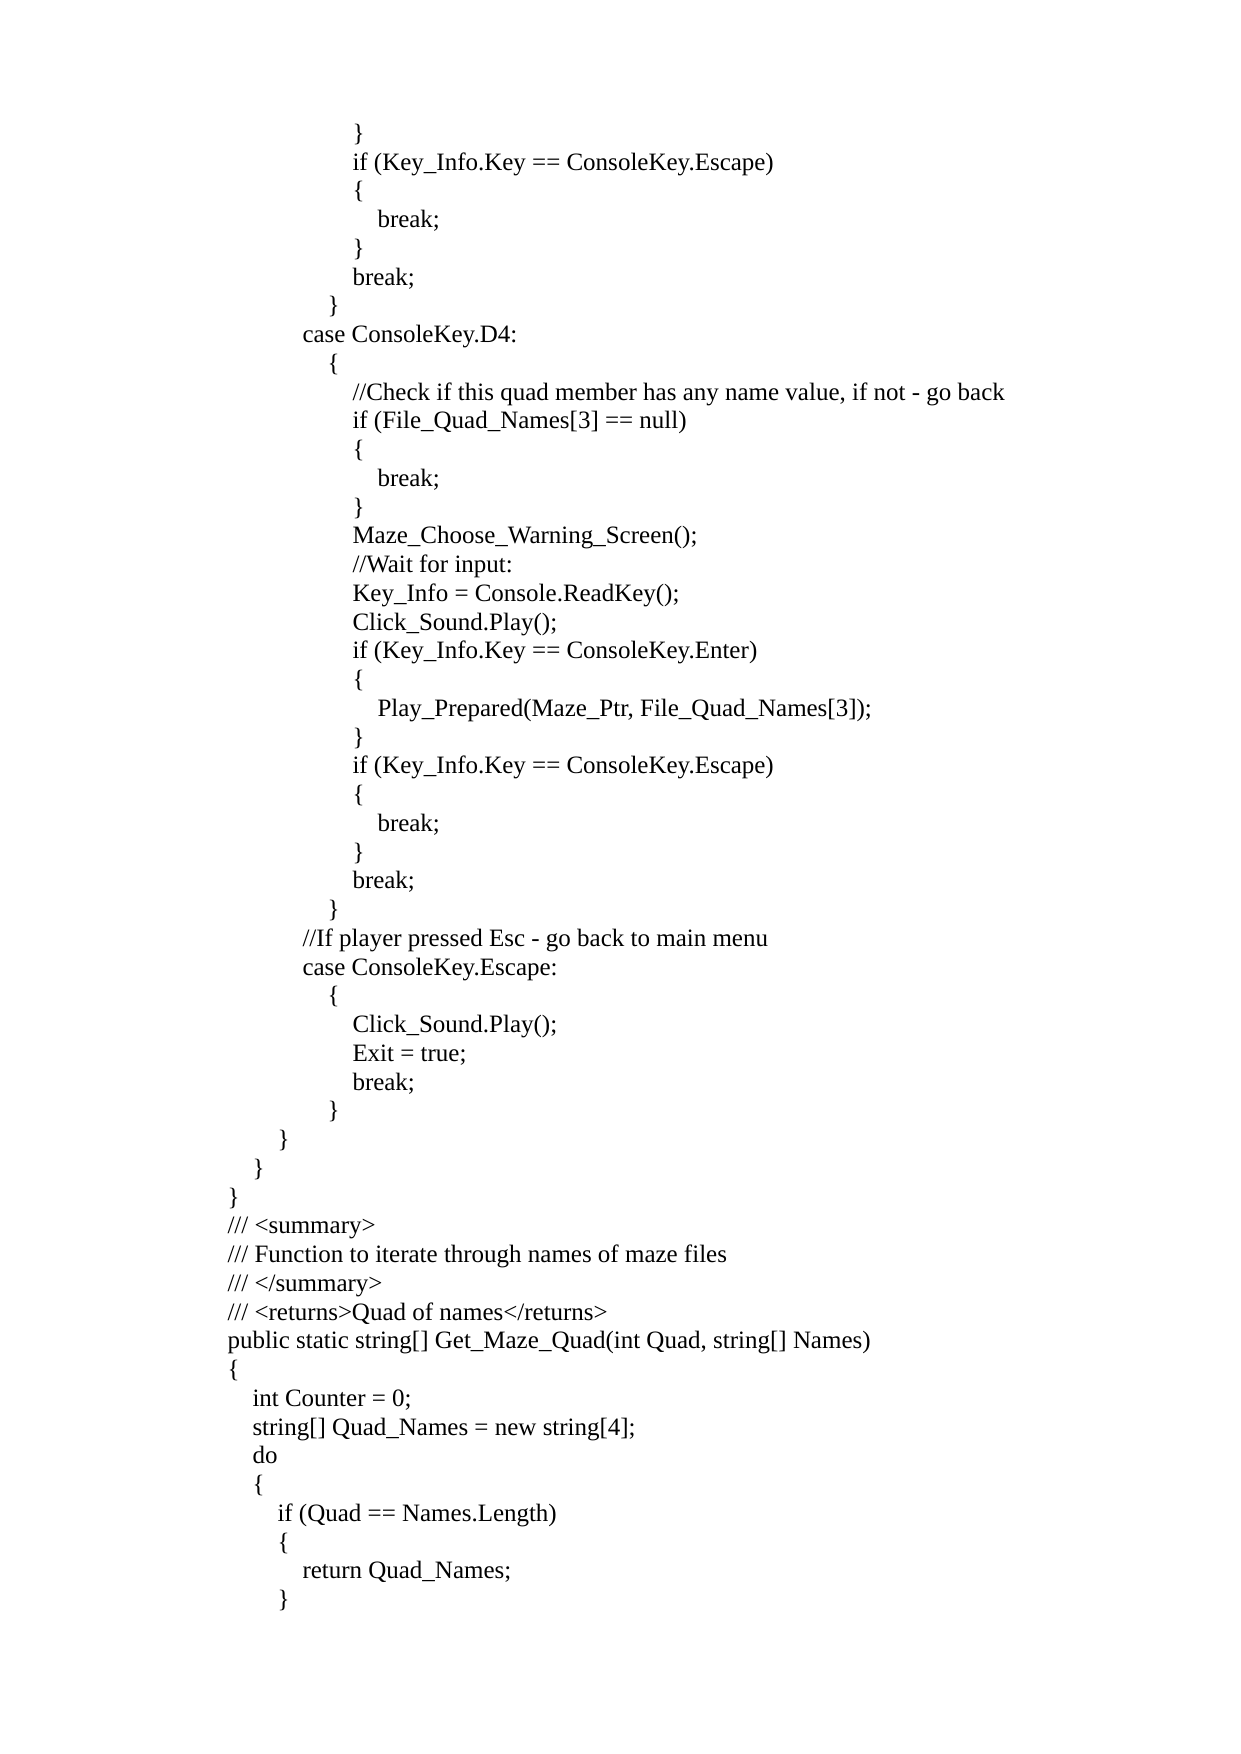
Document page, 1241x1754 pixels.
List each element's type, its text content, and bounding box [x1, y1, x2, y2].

text /// <returns>Quad of names</returns> [177, 1297, 1152, 1326]
text break; [177, 866, 1152, 894]
text } [177, 118, 1152, 147]
text Click_Sound.Play(); [177, 607, 1152, 636]
text } [177, 233, 1152, 262]
text //If player pressed Esc - go back to main menu [177, 923, 1152, 952]
text } [177, 722, 1152, 751]
text break; [177, 1067, 1152, 1096]
text break; [177, 204, 1152, 233]
text } [177, 1153, 1152, 1182]
text Key_Info = Console.ReadKey(); [177, 578, 1152, 607]
text /// </summary> [177, 1268, 1152, 1297]
text return Quad_Names; [177, 1556, 1152, 1584]
text if (Key_Info.Key == ConsoleKey.Escape) [177, 751, 1152, 779]
text { [177, 664, 1152, 693]
text } [177, 1124, 1152, 1153]
text } [177, 1182, 1152, 1211]
text } [177, 894, 1152, 923]
text /// <summary> [177, 1211, 1152, 1239]
text { [177, 348, 1152, 377]
text do [177, 1441, 1152, 1469]
text if (Quad == Names.Length) [177, 1498, 1152, 1527]
text Click_Sound.Play(); [177, 1009, 1152, 1038]
text break; [177, 463, 1152, 492]
text public static string[] Get_Maze_Quad(int Quad, string[] Names) [177, 1326, 1152, 1354]
text Play_Prepared(Maze_Ptr, File_Quad_Names[3]); [177, 693, 1152, 722]
text } [177, 1584, 1152, 1613]
text //Wait for input: [177, 549, 1152, 578]
text { [177, 779, 1152, 808]
text case ConsoleKey.D4: [177, 319, 1152, 348]
text { [177, 434, 1152, 463]
text case ConsoleKey.Escape: [177, 952, 1152, 981]
text int Counter = 0; [177, 1383, 1152, 1412]
text break; [177, 262, 1152, 291]
text Maze_Choose_Warning_Screen(); [177, 521, 1152, 549]
text { [177, 981, 1152, 1009]
text break; [177, 808, 1152, 837]
text //Check if this quad member has any name value, if not - go back [177, 377, 1152, 406]
text { [177, 1469, 1152, 1498]
text if (Key_Info.Key == ConsoleKey.Enter) [177, 636, 1152, 664]
text Exit = true; [177, 1038, 1152, 1067]
text } [177, 492, 1152, 521]
text { [177, 1354, 1152, 1383]
text } [177, 837, 1152, 866]
text /// Function to iterate through names of maze files [177, 1239, 1152, 1268]
text if (Key_Info.Key == ConsoleKey.Escape) [177, 147, 1152, 176]
text } [177, 1096, 1152, 1124]
text if (File_Quad_Names[3] == null) [177, 406, 1152, 434]
text { [177, 1527, 1152, 1556]
text string[] Quad_Names = new string[4]; [177, 1412, 1152, 1441]
text { [177, 176, 1152, 204]
text } [177, 291, 1152, 319]
